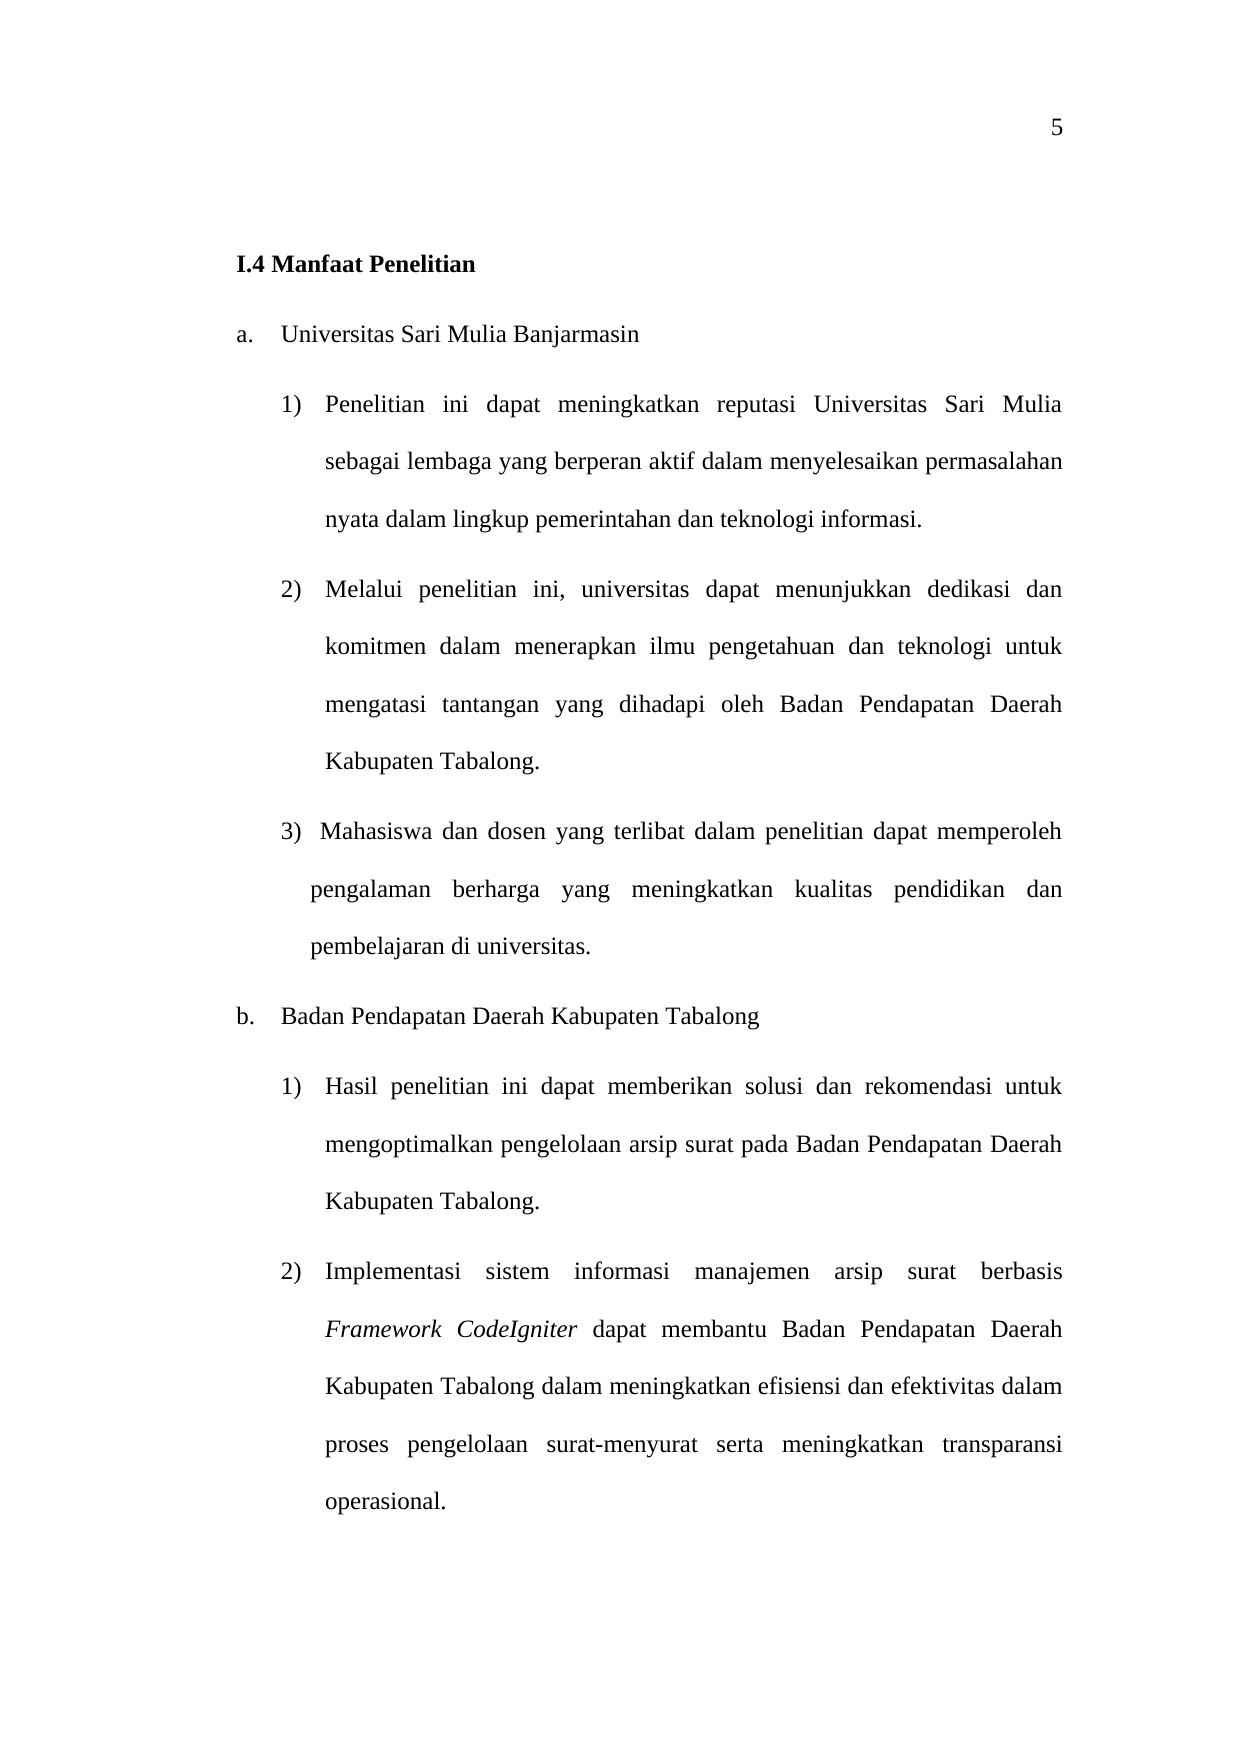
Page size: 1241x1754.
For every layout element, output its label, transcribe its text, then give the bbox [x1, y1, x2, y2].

list Universitas Sari Mulia Banjarmasin [236, 319, 1063, 347]
list Penelitian ini dapat meningkatkan reputasi Universitas Sari Mulia sebagai lembaga yang berperan aktif dalam menyelesaikan permasalahan nyata dalam lingkup pemerintahan dan teknologi informasi. [281, 389, 1063, 532]
list Implementasi sistem informasi manajemen arsip surat berbasis Framework CodeIgniter dapat membantu Badan Pendapatan Daerah Kabupaten Tabalong dalam meningkatkan efisiensi dan efektivitas dalam proses pengelolaan surat-menyurat serta meningkatkan transparansi operasional. [281, 1256, 1063, 1515]
subtitle Manfaat Penelitian [236, 249, 1063, 277]
list Melalui penelitian ini, universitas dapat menunjukkan dedikasi dan komitmen dalam menerapkan ilmu pengetahuan dan teknologi untuk mengatasi tantangan yang dihadapi oleh Badan Pendapatan Daerah Kabupaten Tabalong. [281, 574, 1063, 775]
list Mahasiswa dan dosen yang terlibat dalam penelitian dapat memperoleh pengalaman berharga yang meningkatkan kualitas pendidikan dan pembelajaran di universitas. [281, 816, 1063, 960]
list Hasil penelitian ini dapat memberikan solusi dan rekomendasi untuk mengoptimalkan pengelolaan arsip surat pada Badan Pendapatan Daerah Kabupaten Tabalong. [281, 1071, 1063, 1215]
list Badan Pendapatan Daerah Kabupaten Tabalong [236, 1001, 1063, 1030]
